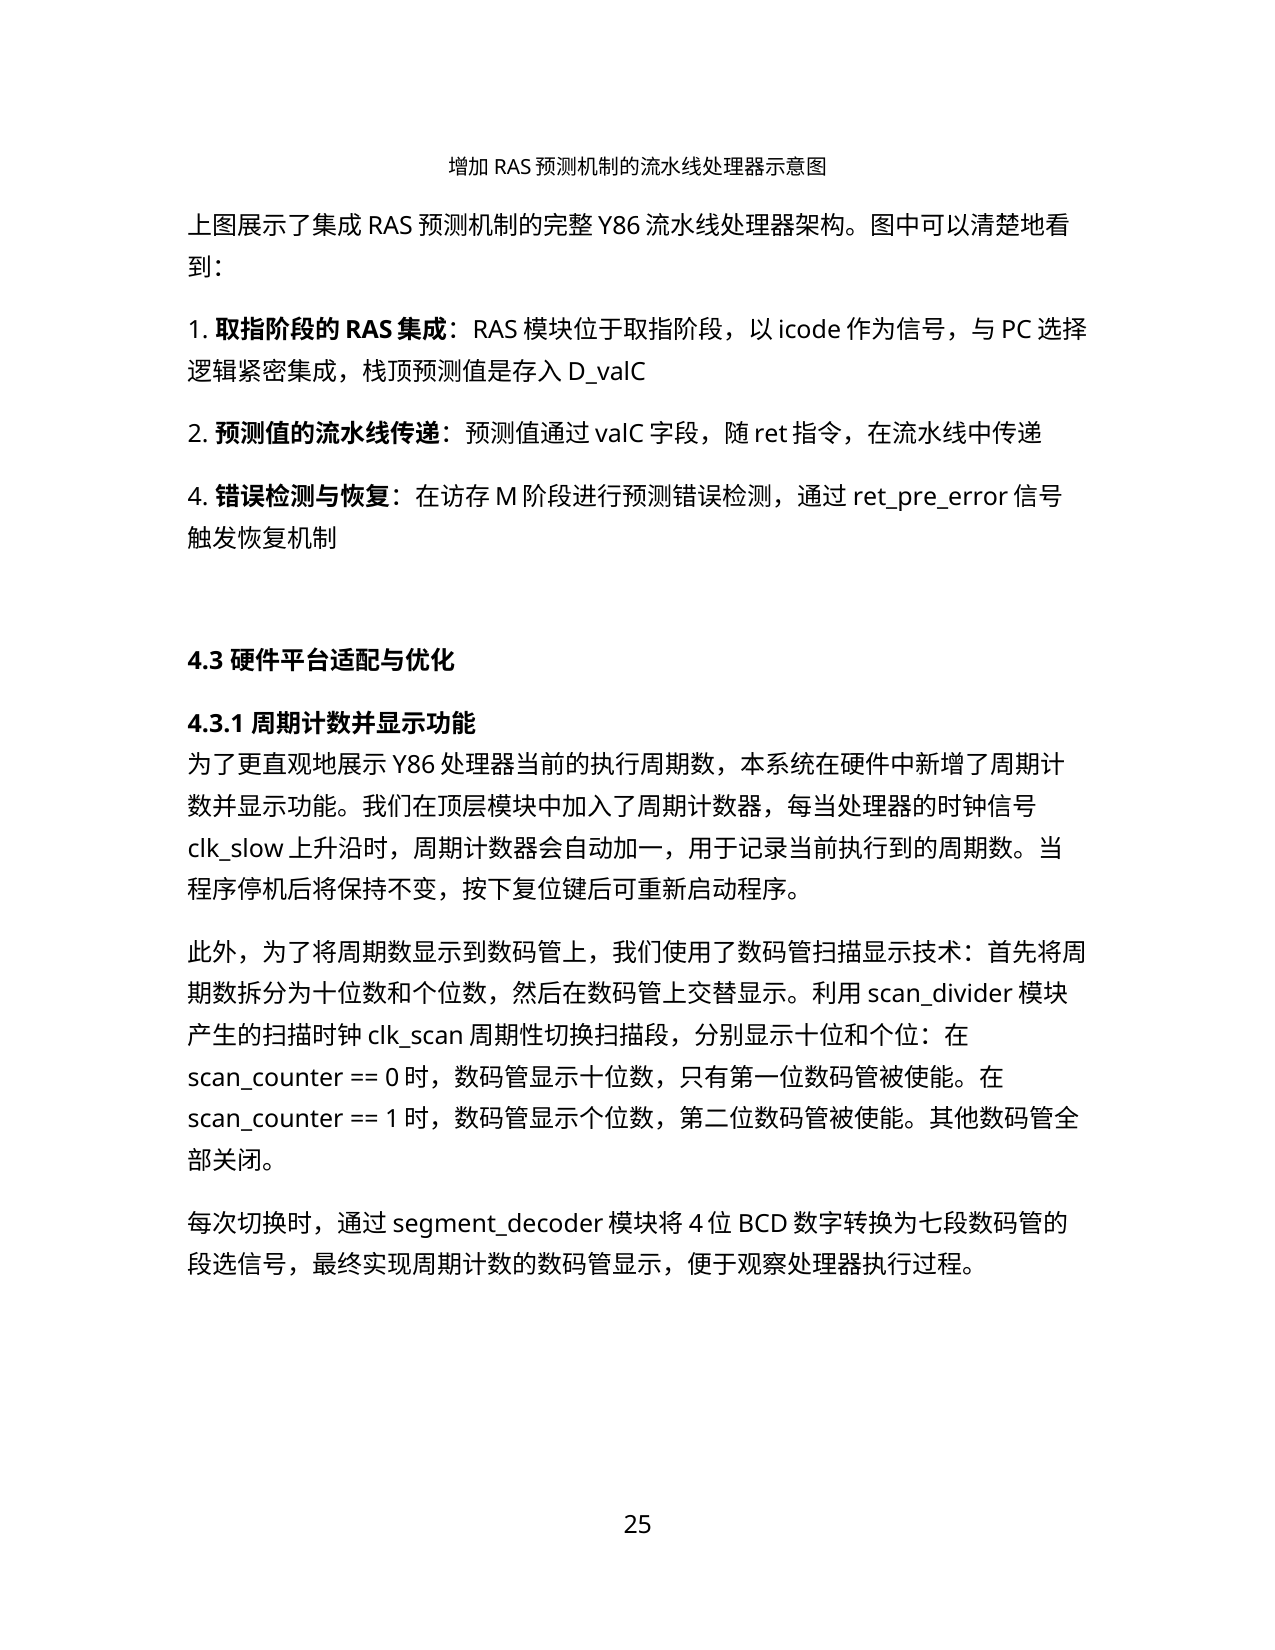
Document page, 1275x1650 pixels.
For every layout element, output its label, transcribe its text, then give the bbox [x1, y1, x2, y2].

text 上图展示了集成RAS预测机制的完整Y86流水线处理器架构。图中可以清楚地看到： [187, 206, 1087, 283]
text 2. 预测值的流水线传递：预测值通过valC字段，随ret指令，在流水线中传递 [187, 414, 1087, 450]
subtitle 4.3.1 周期计数并显示功能 [187, 703, 1087, 739]
text 1. 取指阶段的RAS集成：RAS模块位于取指阶段，以icode作为信号，与PC选择逻辑紧密集成，栈顶预测值是存入D_valC [187, 310, 1087, 388]
text 增加RAS预测机制的流水线处理器示意图 [187, 150, 1087, 180]
subtitle 4.3 硬件平台适配与优化 [187, 641, 1087, 677]
text 此外，为了将周期数显示到数码管上，我们使用了数码管扫描显示技术：首先将周期数拆分为十位数和个位数，然后在数码管上交替显示。利用scan_divider模块产生的扫描时钟clk_scan周期性切换扫描段，分别显示十位和个位：在scan_counter == 0时，数码管显示十位数，只有第一位数码管被使能。在scan_counter == 1时，数码管显示个位数，第二位数码管被使能。其他数码管全部关闭。 [187, 932, 1087, 1177]
text 为了更直观地展示Y86处理器当前的执行周期数，本系统在硬件中新增了周期计数并显示功能。我们在顶层模块中加入了周期计数器，每当处理器的时钟信号clk_slow上升沿时，周期计数器会自动加一，用于记录当前执行到的周期数。当程序停机后将保持不变，按下复位键后可重新启动程序。 [187, 745, 1087, 906]
text 4. 错误检测与恢复：在访存M阶段进行预测错误检测，通过ret_pre_error信号触发恢复机制 [187, 476, 1087, 554]
text 每次切换时，通过segment_decoder模块将4位BCD数字转换为七段数码管的段选信号，最终实现周期计数的数码管显示，便于观察处理器执行过程。 [187, 1203, 1087, 1281]
